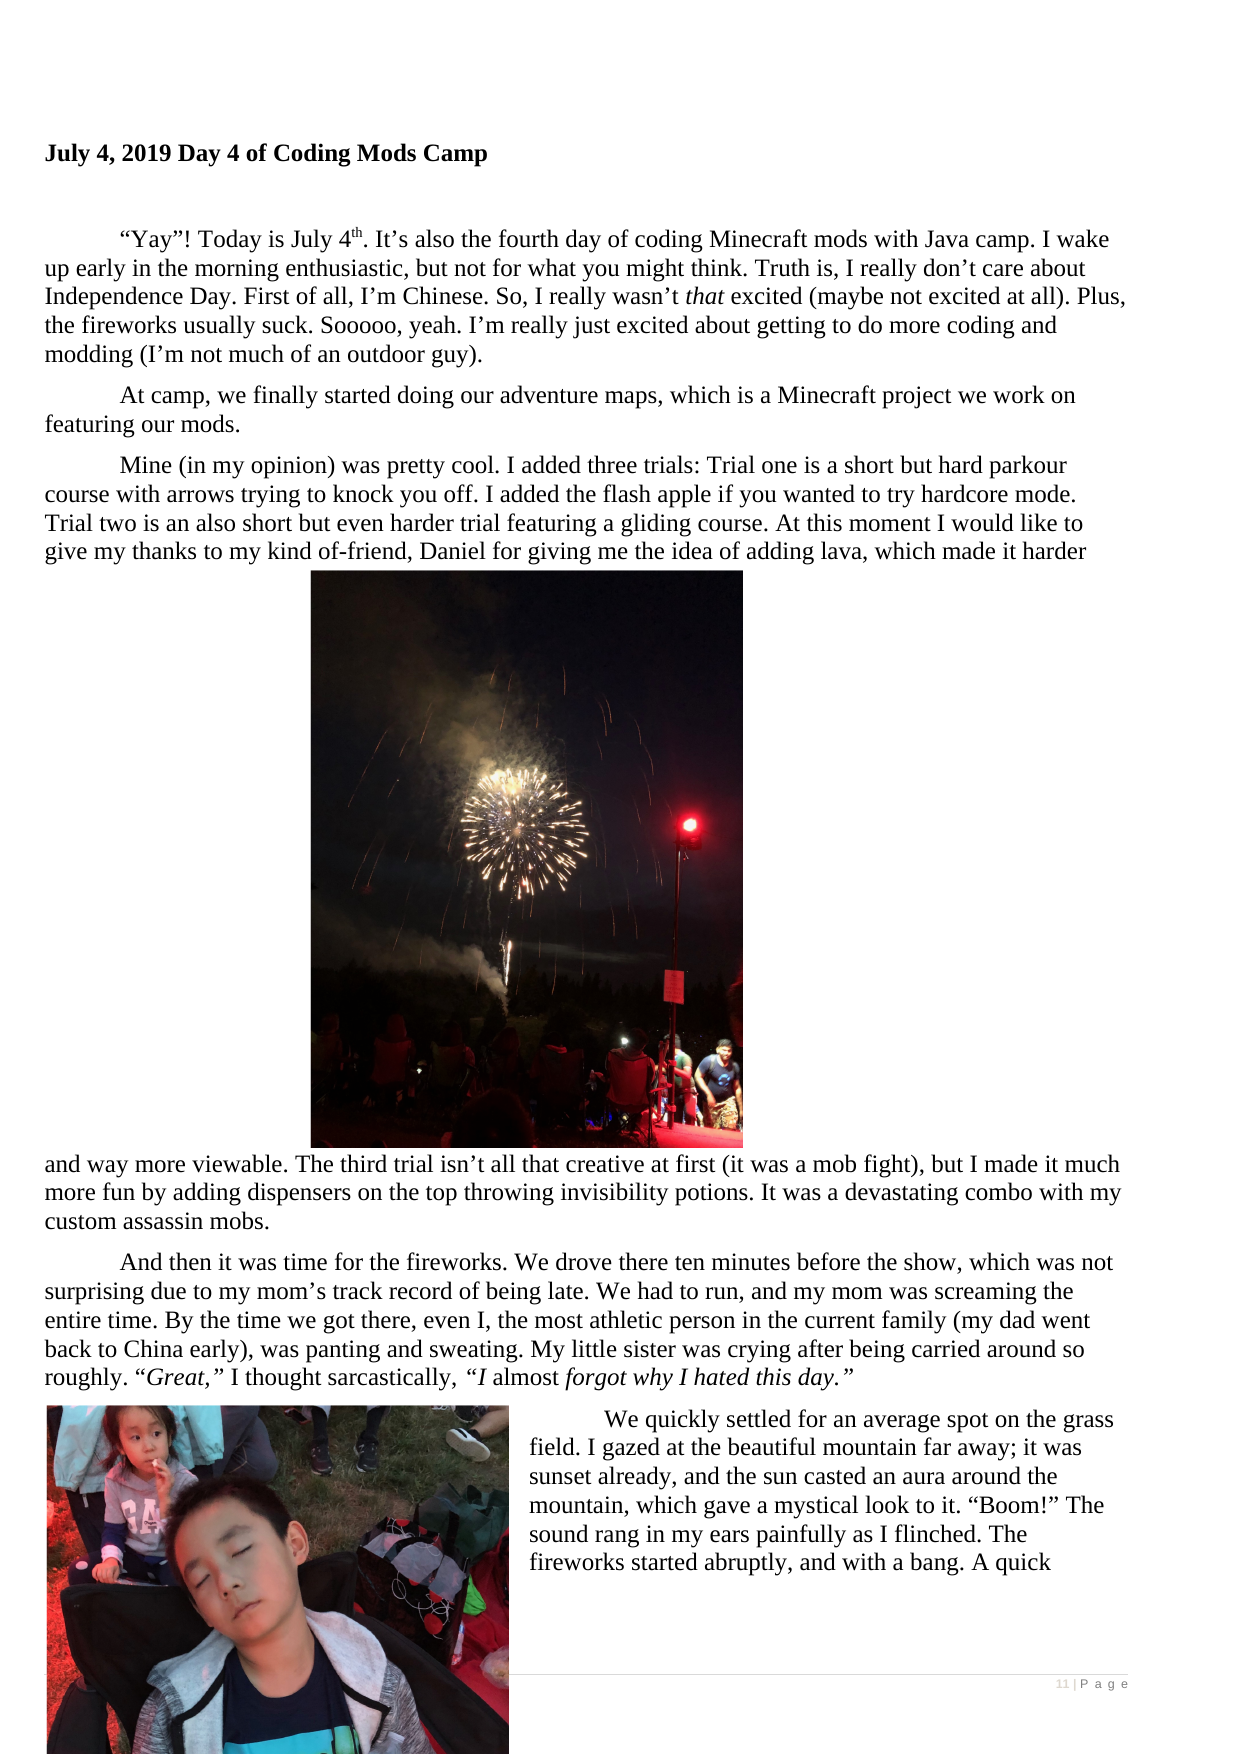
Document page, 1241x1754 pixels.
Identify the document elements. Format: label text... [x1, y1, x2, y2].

text “Yay”! Today is July 4th. It’s also the fourth day of coding Minecraft mods with Java camp. I wake up early in the morning enthusiastic, but not for what you might think. Truth is, I really don’t care about Independence Day. First of all, I’m Chinese. So, I really wasn’t that excited (maybe not excited at all). Plus, the fireworks usually suck. Sooooo, yeah. I’m really just excited about getting to do more coding and modding (I’m not much of an outdoor guy). [44, 224, 1128, 368]
subtitle July 4, 2019 Day 4 of Coding Mods Camp [44, 128, 1128, 170]
text And then it was time for the fireworks. We drove there ten minutes before the show, which was not surprising due to my mom’s track record of being late. We had to run, and my mom was screaming the entire time. By the time we got there, even I, the most athletic person in the current family (my dad went back to China early), was panting and sweating. My little sister was crying after being carried around so roughly. “Great,” I thought sarcastically, “I almost forgot why I hated this day.” [44, 1247, 1128, 1391]
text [44, 1404, 1128, 1576]
picture [47, 1406, 509, 1754]
text At camp, we finally started doing our adventure maps, which is a Minecraft project we work on featuring our mods. [44, 380, 1128, 438]
picture [311, 571, 743, 1148]
